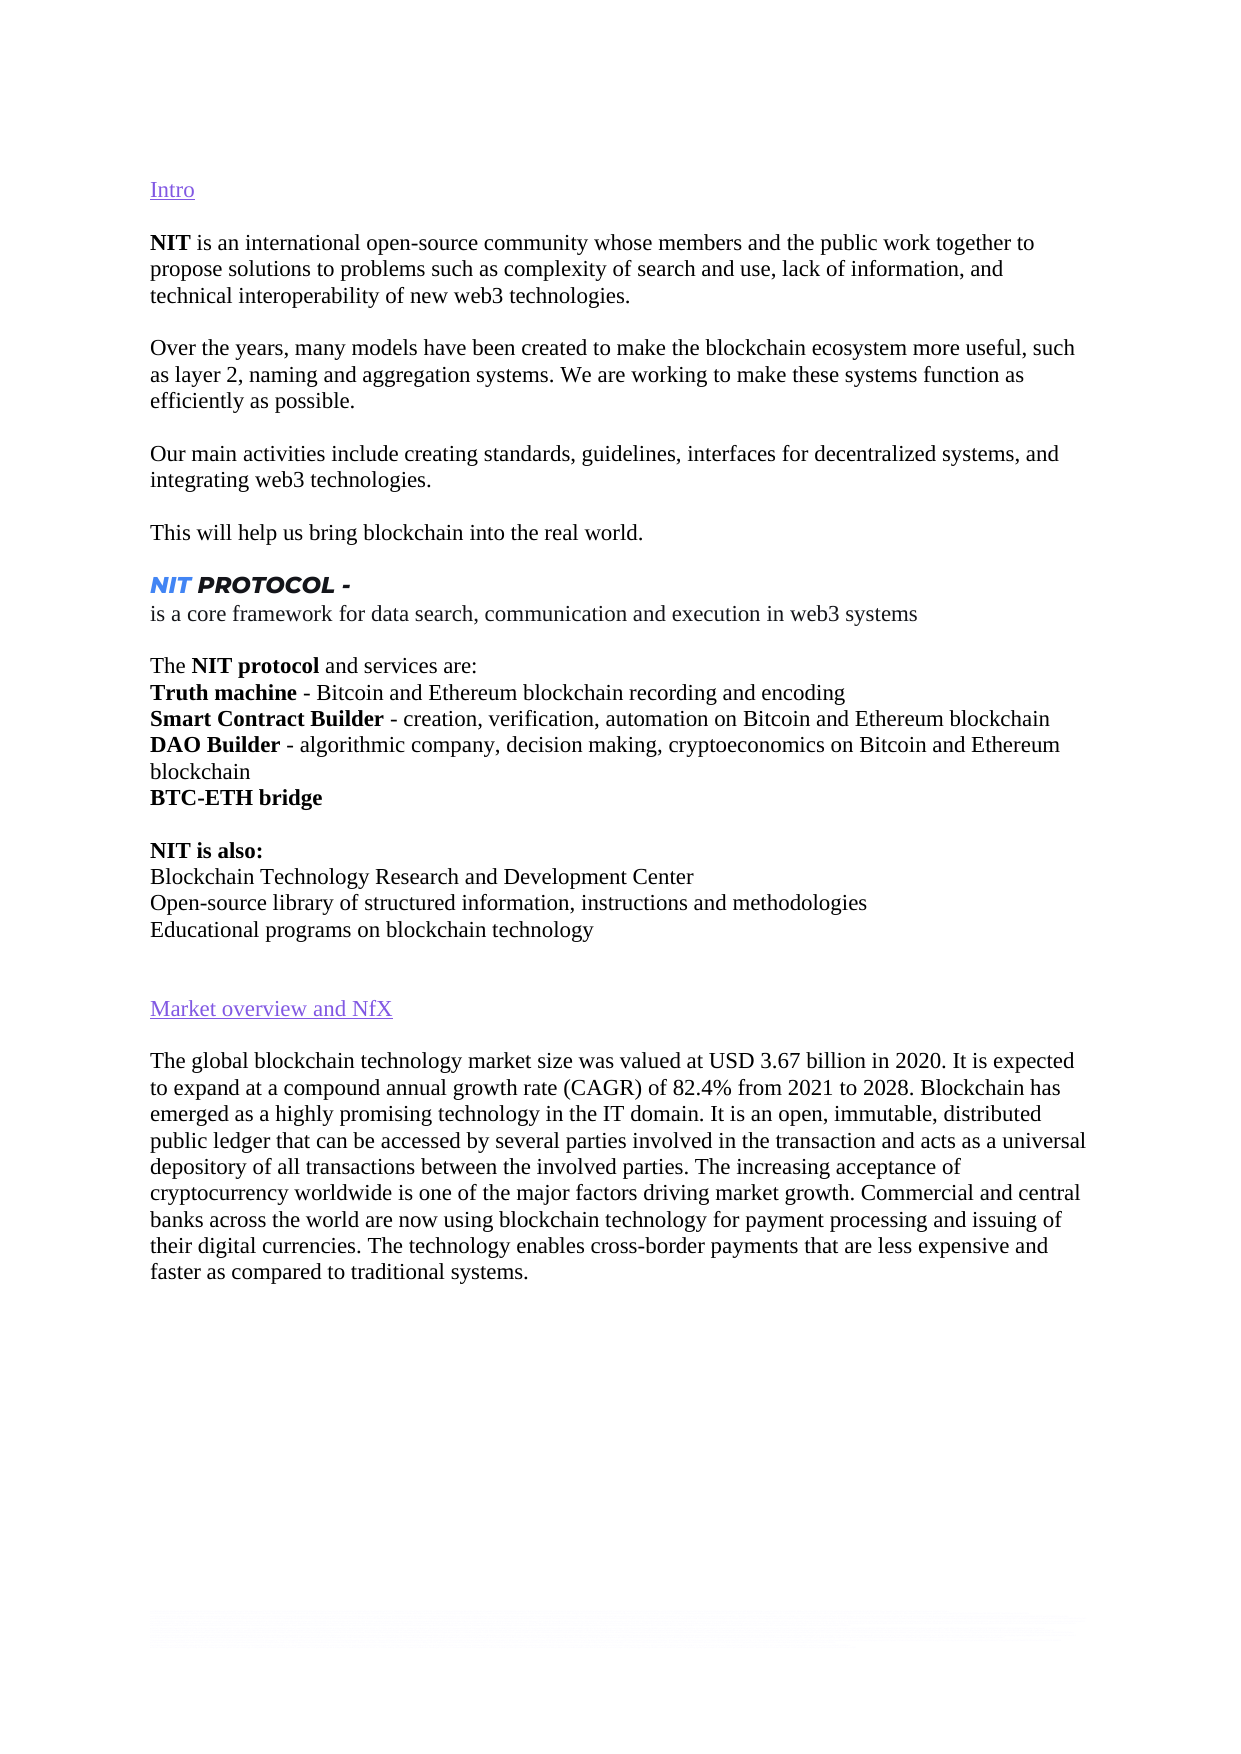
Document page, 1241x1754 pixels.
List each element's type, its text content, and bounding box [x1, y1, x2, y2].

text The NIT protocol and services are: [150, 652, 1090, 679]
text DAO Builder - algorithmic company, decision making, cryptoeconomics on Bitcoin and Ethereum blockchain [150, 731, 1090, 784]
text Open-source library of structured information, instructions and methodologies [150, 889, 1090, 916]
text NIT is an international open-source community whose members and the public work together to propose solutions to problems such as complexity of search and use, lack of information, and technical interoperability of new web3 technologies. [150, 229, 1090, 308]
text Over the years, many models have been created to make the blockchain ecosystem more useful, such as layer 2, naming and aggregation systems. We are working to make these systems function as efficiently as possible. [150, 334, 1090, 413]
text Intro [150, 176, 1090, 203]
text Smart Contract Builder - creation, verification, automation on Bitcoin and Ethereum blockchain [150, 705, 1090, 731]
text NIT is also: [150, 837, 1090, 863]
text The global blockchain technology market size was valued at USD 3.67 billion in 2020. It is expected to expand at a compound annual growth rate (CAGR) of 82.4% from 2021 to 2028. Blockchain has emerged as a highly promising technology in the IT domain. It is an open, immutable, distributed public ledger that can be accessed by several parties involved in the transaction and acts as a universal depository of all transactions between the involved parties. The increasing acceptance of cryptocurrency worldwide is one of the major factors driving market growth. Commercial and central banks across the world are now using blockchain technology for payment processing and issuing of their digital currencies. The technology enables cross-border payments that are less expensive and faster as compared to traditional systems. [150, 1048, 1090, 1285]
text Truth machine - Bitcoin and Ethereum blockchain recording and encoding [150, 679, 1090, 705]
text is a core framework for data search, communication and execution in web3 systems [150, 599, 1090, 626]
text BTC-ETH bridge [150, 784, 1090, 810]
text Our main activities include creating standards, guidelines, interfaces for decentralized systems, and integrating web3 technologies. [150, 440, 1090, 493]
text NIT PROTOCOL - [150, 572, 1090, 599]
text Educational programs on blockchain technology [150, 916, 1090, 942]
text Market overview and NfX [150, 995, 1090, 1021]
text Blockchain Technology Research and Development Center [150, 863, 1090, 889]
text This will help us bring blockchain into the real world. [150, 519, 1090, 545]
